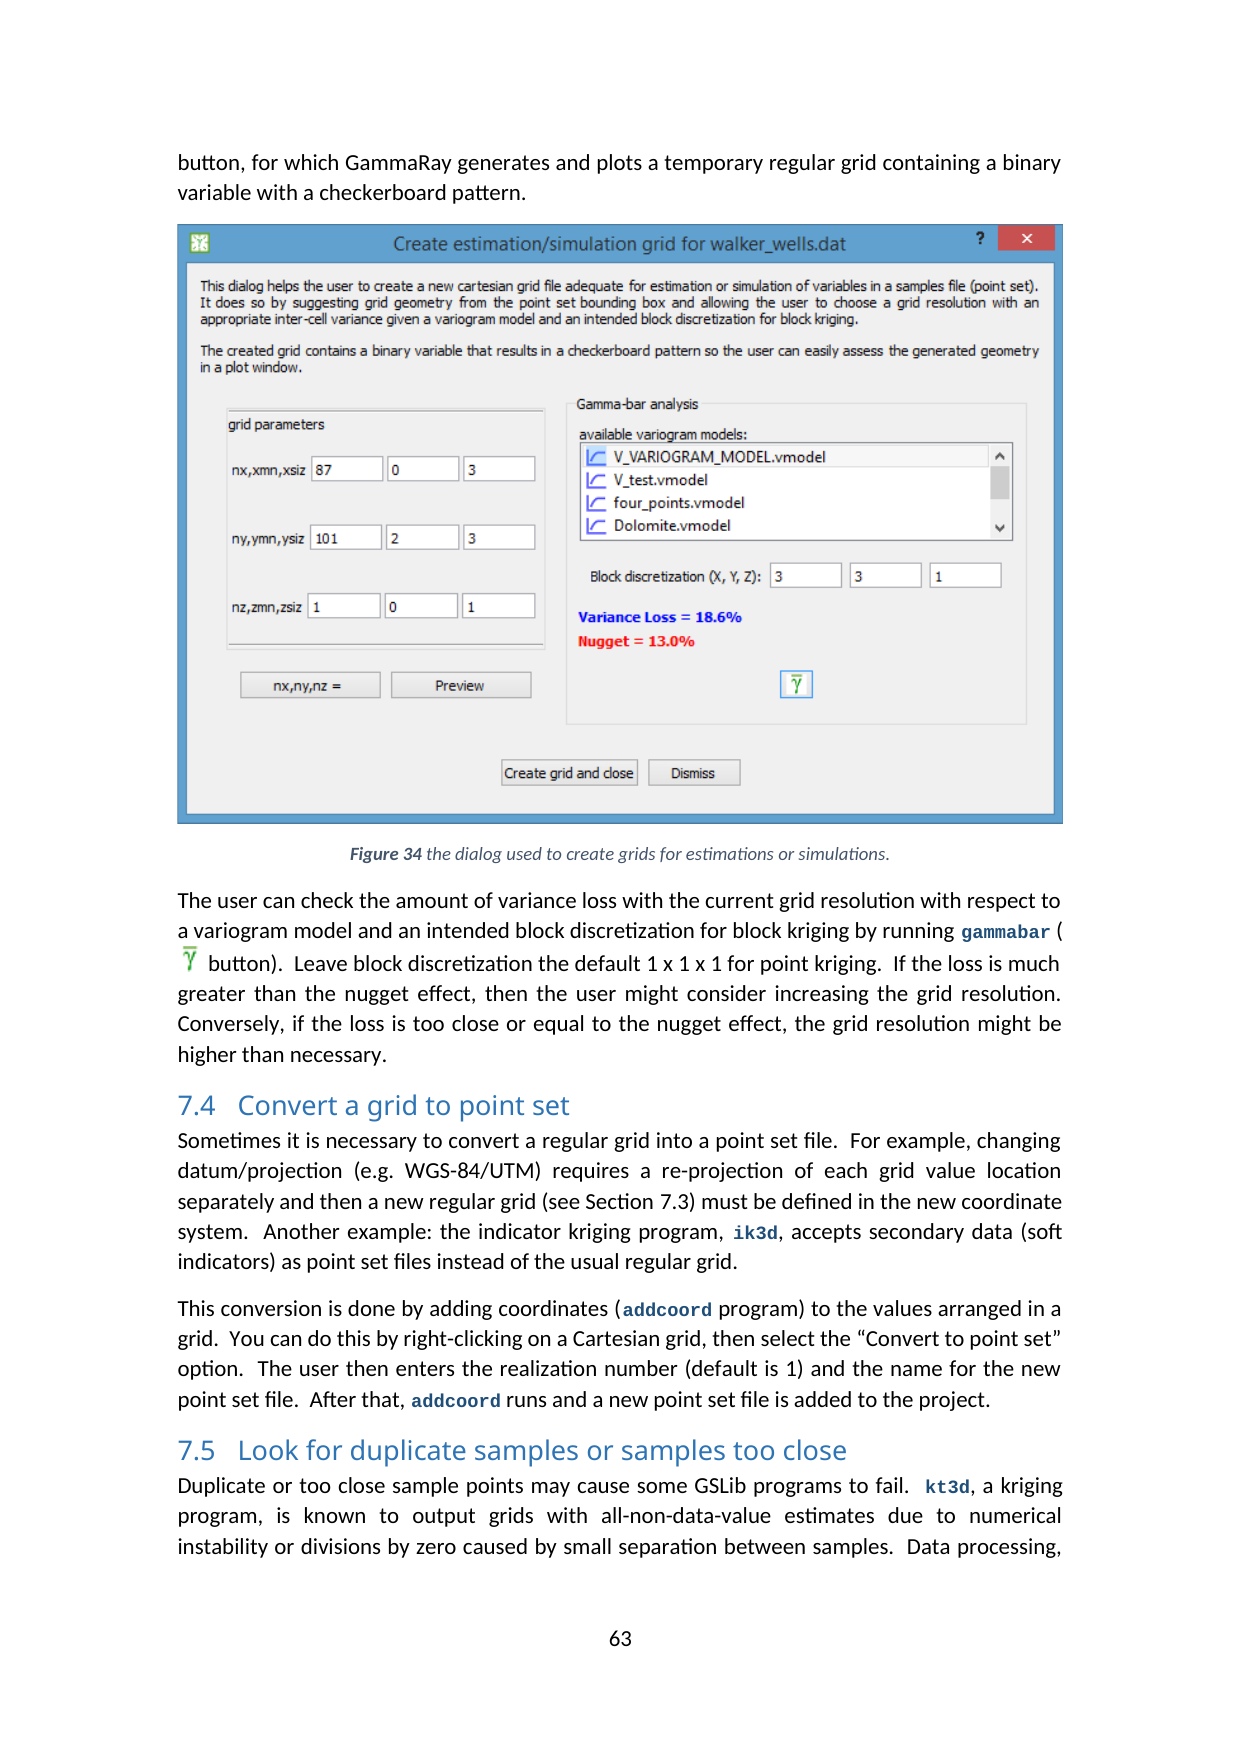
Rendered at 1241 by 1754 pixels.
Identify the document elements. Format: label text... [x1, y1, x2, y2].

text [177, 1471, 1063, 1560]
subtitle Convert a grid to point set [177, 1087, 1063, 1123]
text Figure 34 the dialog used to create grids for estimations or simulations. [177, 842, 1063, 865]
text The user can check the amount of variance loss with the current grid resolution with respect to a variogram model and an intended block discretization for block kriging by running gammabar ( button). Leave block discretization the default 1 x 1 x 1 for point kriging. If the loss is much greater than the nugget effect, then the user might consider increasing the grid resolution. Conversely, if the loss is too close or equal to the nugget effect, the grid resolution might be higher than necessary. [177, 886, 1063, 1068]
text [177, 148, 1063, 206]
picture [177, 946, 203, 972]
text Sometimes it is necessary to convert a regular grid into a point set file. For example, changing datum/projection (e.g. WGS-84/UTM) requires a re-projection of each grid value location separately and then a new regular grid (see Section 7.3) must be defined in the new coordinate system. Another example: the indicator kriging program, ik3d, accepts secondary data (soft indicators) as point set files instead of the usual regular grid. [177, 1126, 1063, 1275]
subtitle Look for duplicate samples or samples too close [177, 1432, 1063, 1468]
text This conversion is done by adding coordinates (addcoord program) to the values arranged in a grid. You can do this by right-clicking on a Cartesian grid, then select the “Convert to point set” option. The user then enters the realization number (default is 1) and the name for the new point set file. After that, addcoord runs and a new point set file is added to the project. [177, 1294, 1063, 1413]
picture [177, 224, 1063, 824]
